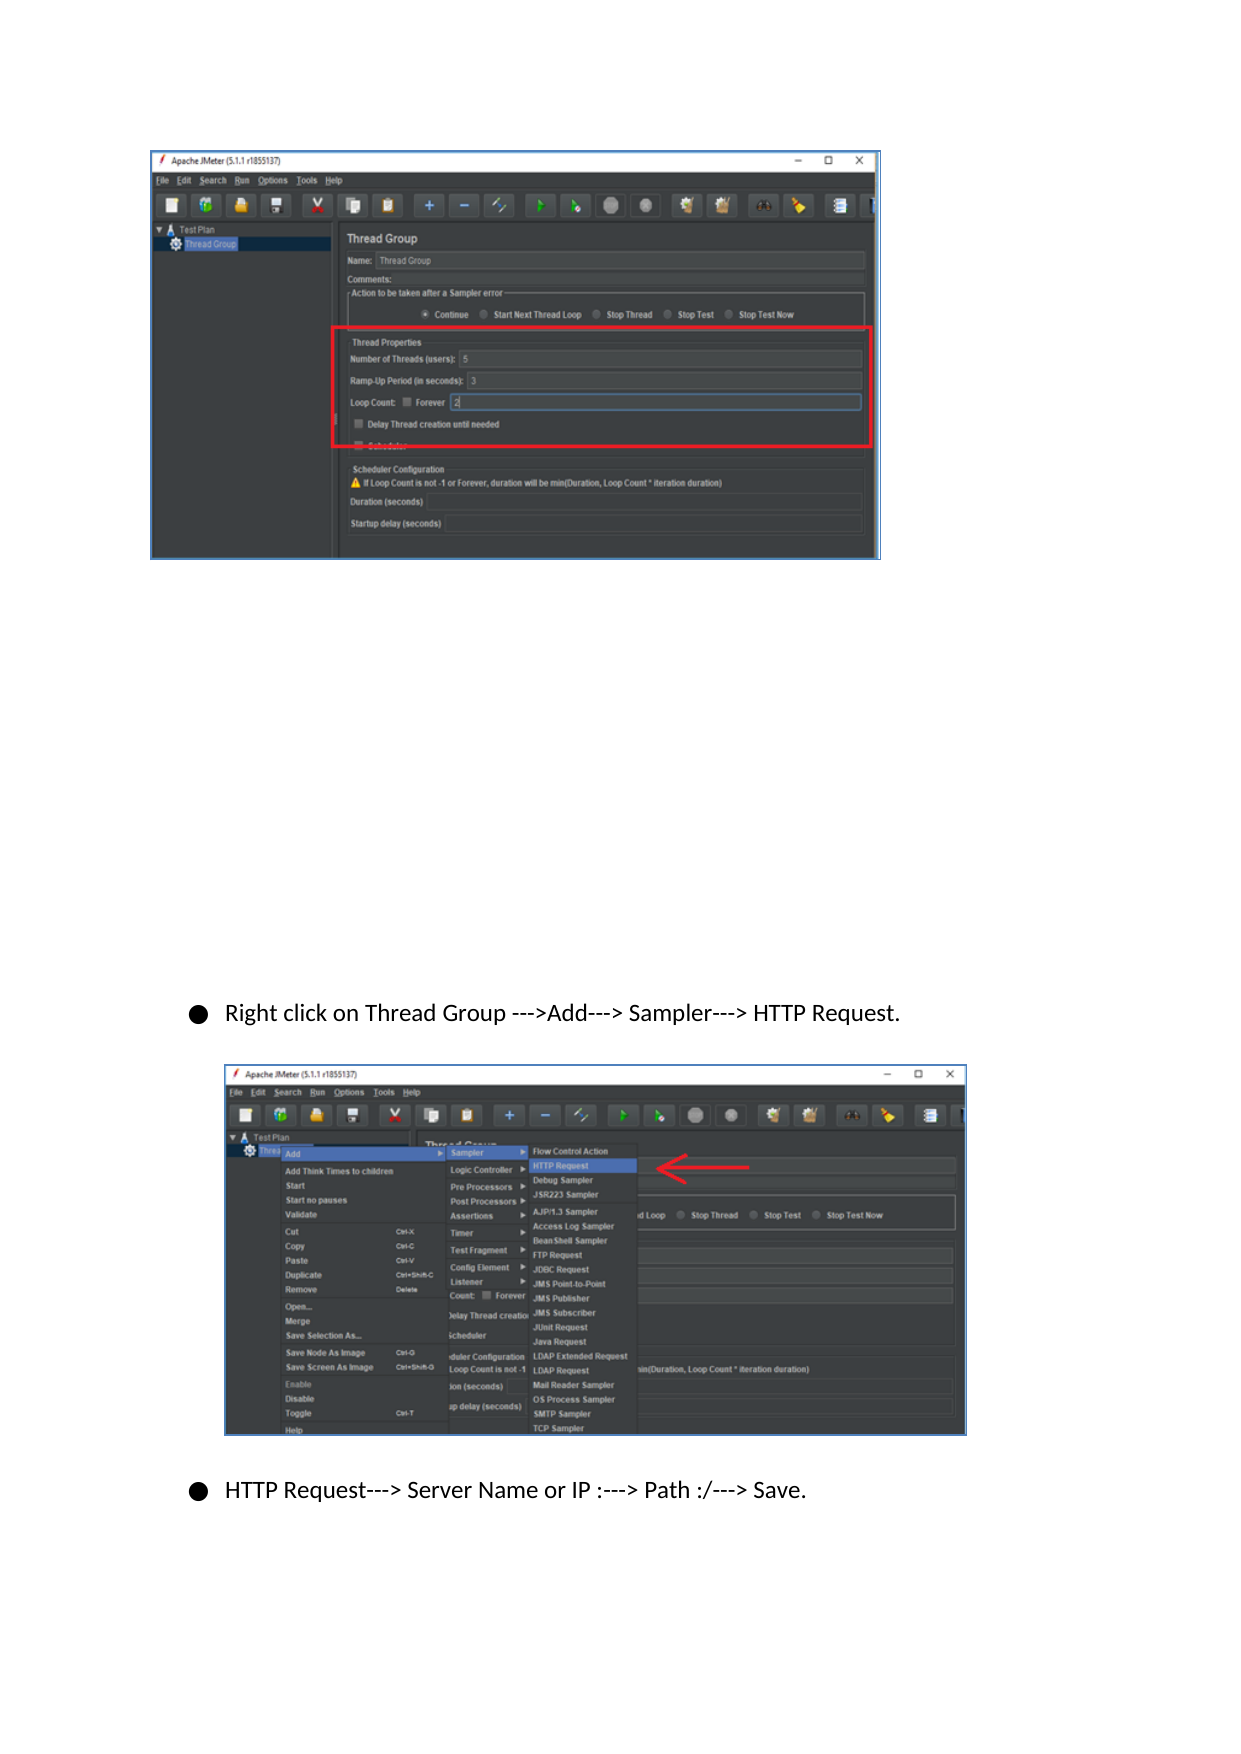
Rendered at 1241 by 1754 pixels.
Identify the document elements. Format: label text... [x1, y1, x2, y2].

picture [152, 152, 880, 559]
picture [225, 1066, 966, 1434]
list Right click on Thread Group --->Add---> Sampler---> HTTP Request. [187, 984, 1090, 1035]
list HTTP Request---> Server Name or IP :---> Path :/---> Save. [187, 1461, 1090, 1512]
